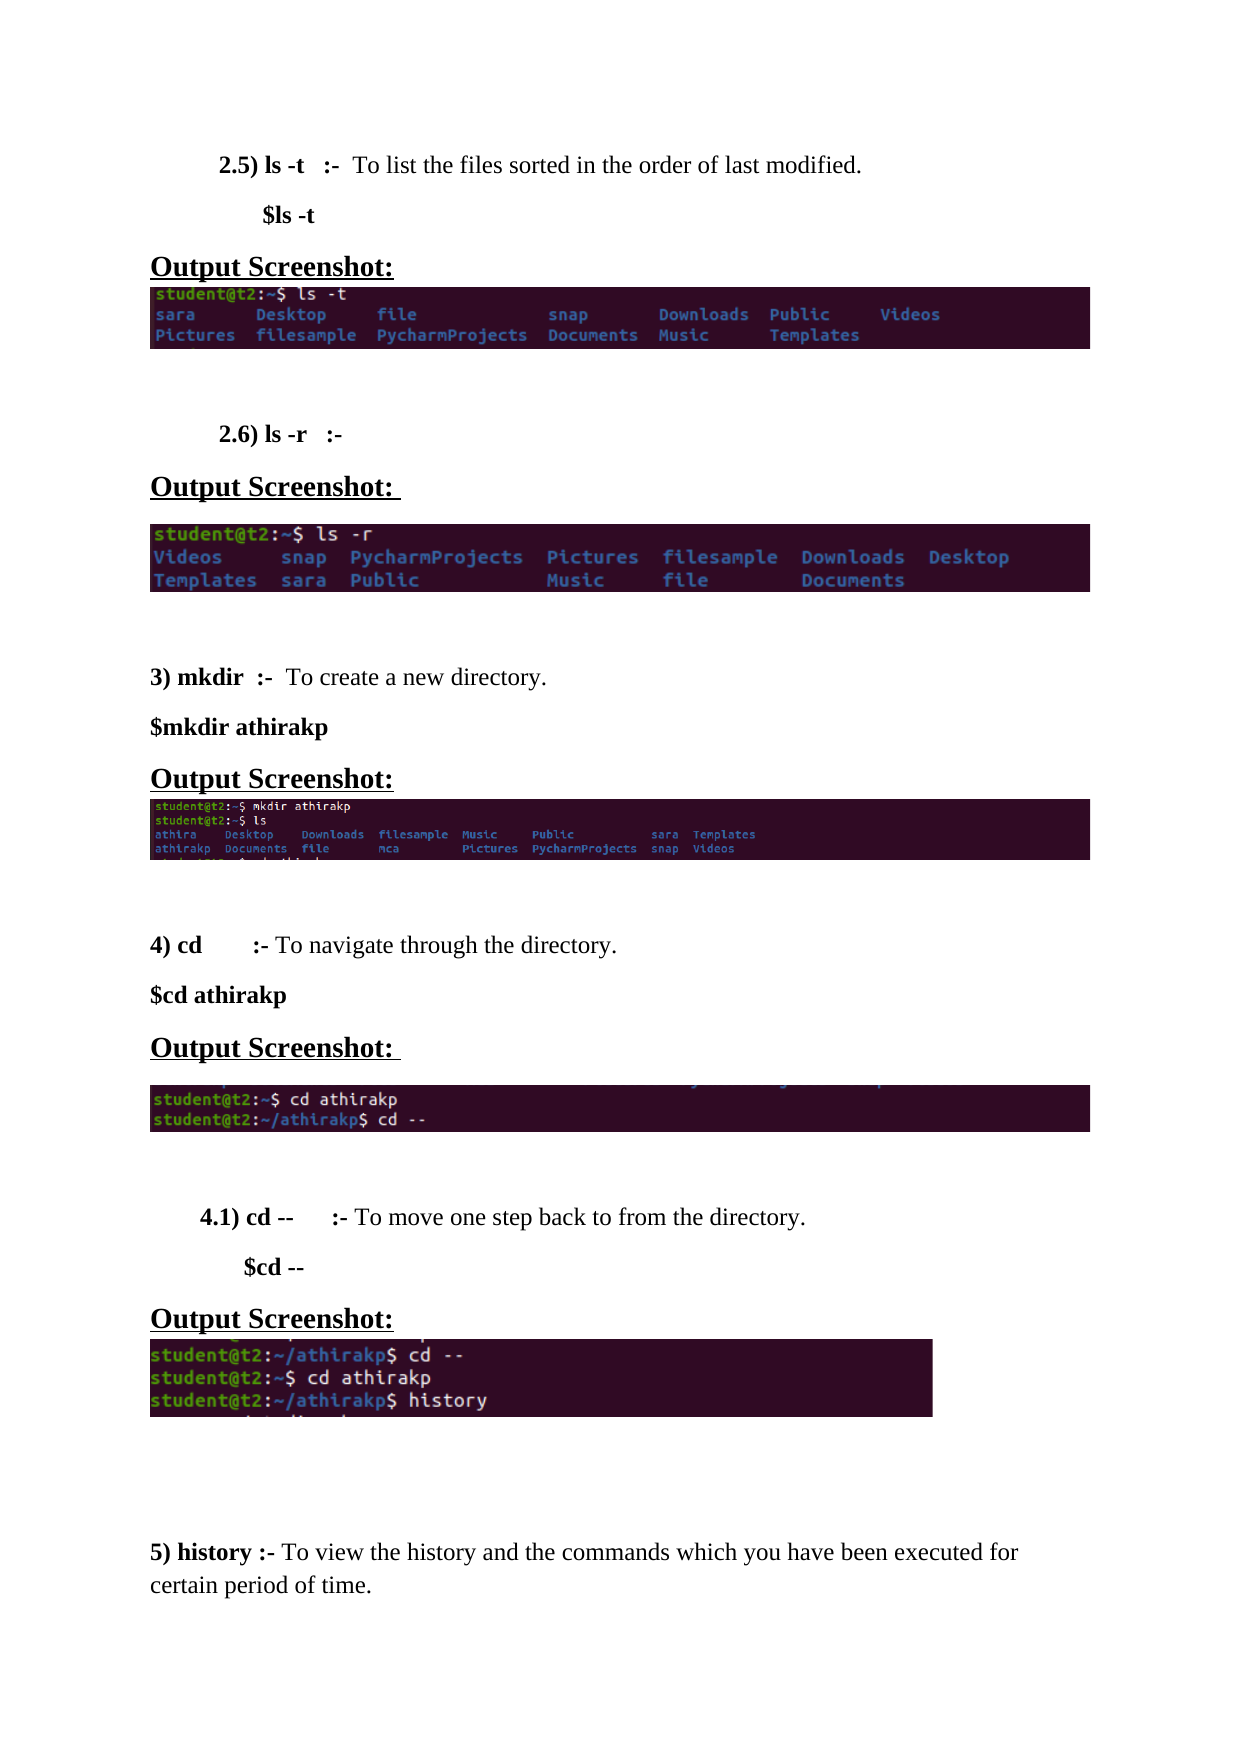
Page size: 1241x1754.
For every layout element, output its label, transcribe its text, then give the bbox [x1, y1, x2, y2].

text 3) mkdir :- To create a new directory. [150, 662, 1090, 691]
picture [150, 287, 1091, 349]
text $mkdir athirakp [150, 712, 1090, 741]
text Output Screenshot: [150, 469, 1090, 502]
text 2.6) ls -r :- [150, 419, 1090, 448]
picture [150, 1085, 1091, 1132]
text Output Screenshot: [150, 249, 1090, 287]
picture [150, 799, 1091, 860]
text 4.1) cd -- :- To move one step back to from the directory. [150, 1202, 1090, 1231]
text $cd athirakp [150, 980, 1090, 1009]
text 2.5) ls -t :- To list the files sorted in the order of last modified. [150, 150, 1090, 179]
text Output Screenshot: [150, 762, 1090, 799]
text $ls -t [150, 200, 1090, 228]
picture [150, 524, 1091, 592]
text $cd -- [150, 1252, 1090, 1281]
text 5) history :- To view the history and the commands which you have been executed for certain period of time. [150, 1537, 1090, 1599]
picture [150, 1339, 933, 1417]
text 4) cd :- To navigate through the directory. [150, 930, 1090, 959]
text Output Screenshot: [150, 1030, 1090, 1063]
